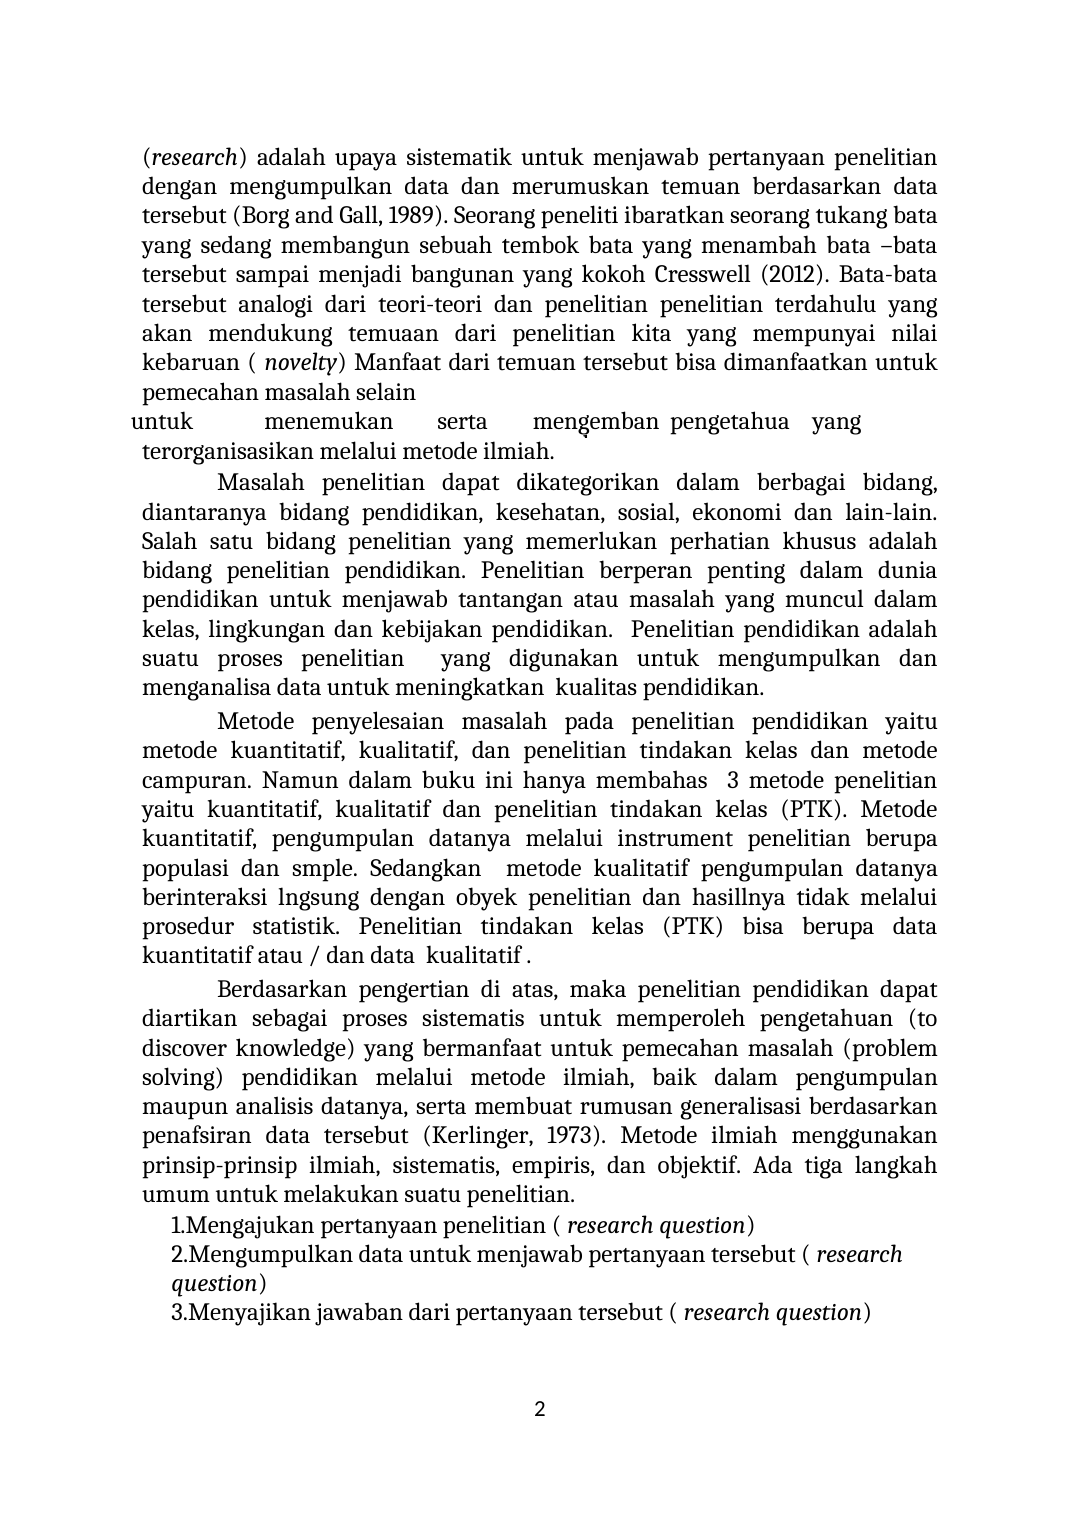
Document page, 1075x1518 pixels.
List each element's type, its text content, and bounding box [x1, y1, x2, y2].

table_header untuk [128, 408, 262, 437]
table_header serta [396, 408, 529, 437]
table_header menemukan [262, 408, 396, 437]
table_header yang [796, 408, 930, 437]
table_header pengetahuan [663, 408, 796, 437]
table_header mengembangkan [529, 408, 663, 437]
text Metode penyelesaian masalah pada penelitian pendidikan yaitu metode kuantitatif, kualitatif, dan penelitian tindakan kelas dan metode campuran. Namun dalam buku ini hanya membahas 3 metode penelitian yaitu kuantitatif, kualitatif dan penelitian tindakan kelas (PTK). Metode kuantitatif, pengumpulan datanya melalui instrument penelitian berupa populasi dan smple. Sedangkan metode kualitatif pengumpulan datanya berinteraksi lngsung dengan obyek penelitian dan hasillnya tidak melalui prosedur statistik. Penelitian tindakan kelas (PTK) bisa berupa data kuantitatif atau / dan data kualitatif . [142, 707, 938, 970]
text terorganisasikan melalui metode ilmiah. [142, 439, 941, 464]
text (research) adalah upaya sistematik untuk menjawab pertanyaan penelitian dengan mengumpulkan data dan merumuskan temuan berdasarkan data tersebut (Borg and Gall, 1989). Seorang peneliti ibaratkan seorang tukang bata yang sedang membangun sebuah tembok bata yang menambah bata –bata tersebut sampai menjadi bangunan yang kokoh Cresswell (2012). Bata-bata tersebut analogi dari teori-teori dan penelitian penelitian terdahulu yang akan mendukung temuaan dari penelitian kita yang mempunyai nilai kebaruan ( novelty) Manfaat dari temuan tersebut bisa dimanfaatkan untuk pemecahan masalah selain [142, 142, 938, 406]
text Berdasarkan pengertian di atas, maka penelitian pendidikan dapat diartikan sebagai proses sistematis untuk memperoleh pengetahuan (to discover knowledge) yang bermanfaat untuk pemecahan masalah (problem solving) pendidikan melalui metode ilmiah, baik dalam pengumpulan maupun analisis datanya, serta membuat rumusan generalisasi berdasarkan penafsiran data tersebut (Kerlinger, 1973). Metode ilmiah menggunakan prinsip-prinsip ilmiah, sistematis, empiris, dan objektif. Ada tiga langkah umum untuk melakukan suatu penelitian. [142, 975, 938, 1209]
text 2 [139, 1398, 941, 1421]
text Masalah penelitian dapat dikategorikan dalam berbagai bidang, diantaranya bidang pendidikan, kesehatan, sosial, ekonomi dan lain-lain. Salah satu bidang penelitian yang memerlukan perhatian khusus adalah bidang penelitian pendidikan. Penelitian berperan penting dalam dunia pendidikan untuk menjawab tantangan atau masalah yang muncul dalam kelas, lingkungan dan kebijakan pendidikan. Penelitian pendidikan adalah suatu proses penelitian yang digunakan untuk mengumpulkan dan menganalisa data untuk meningkatkan kualitas pendidikan. [142, 468, 938, 702]
text 1.Mengajukan pertanyaan penelitian ( research question) 2.Mengumpulkan data untuk menjawab pertanyaan tersebut ( research question) 3.Menyajikan jawaban dari pertanyaan tersebut ( research question) [171, 1210, 941, 1326]
